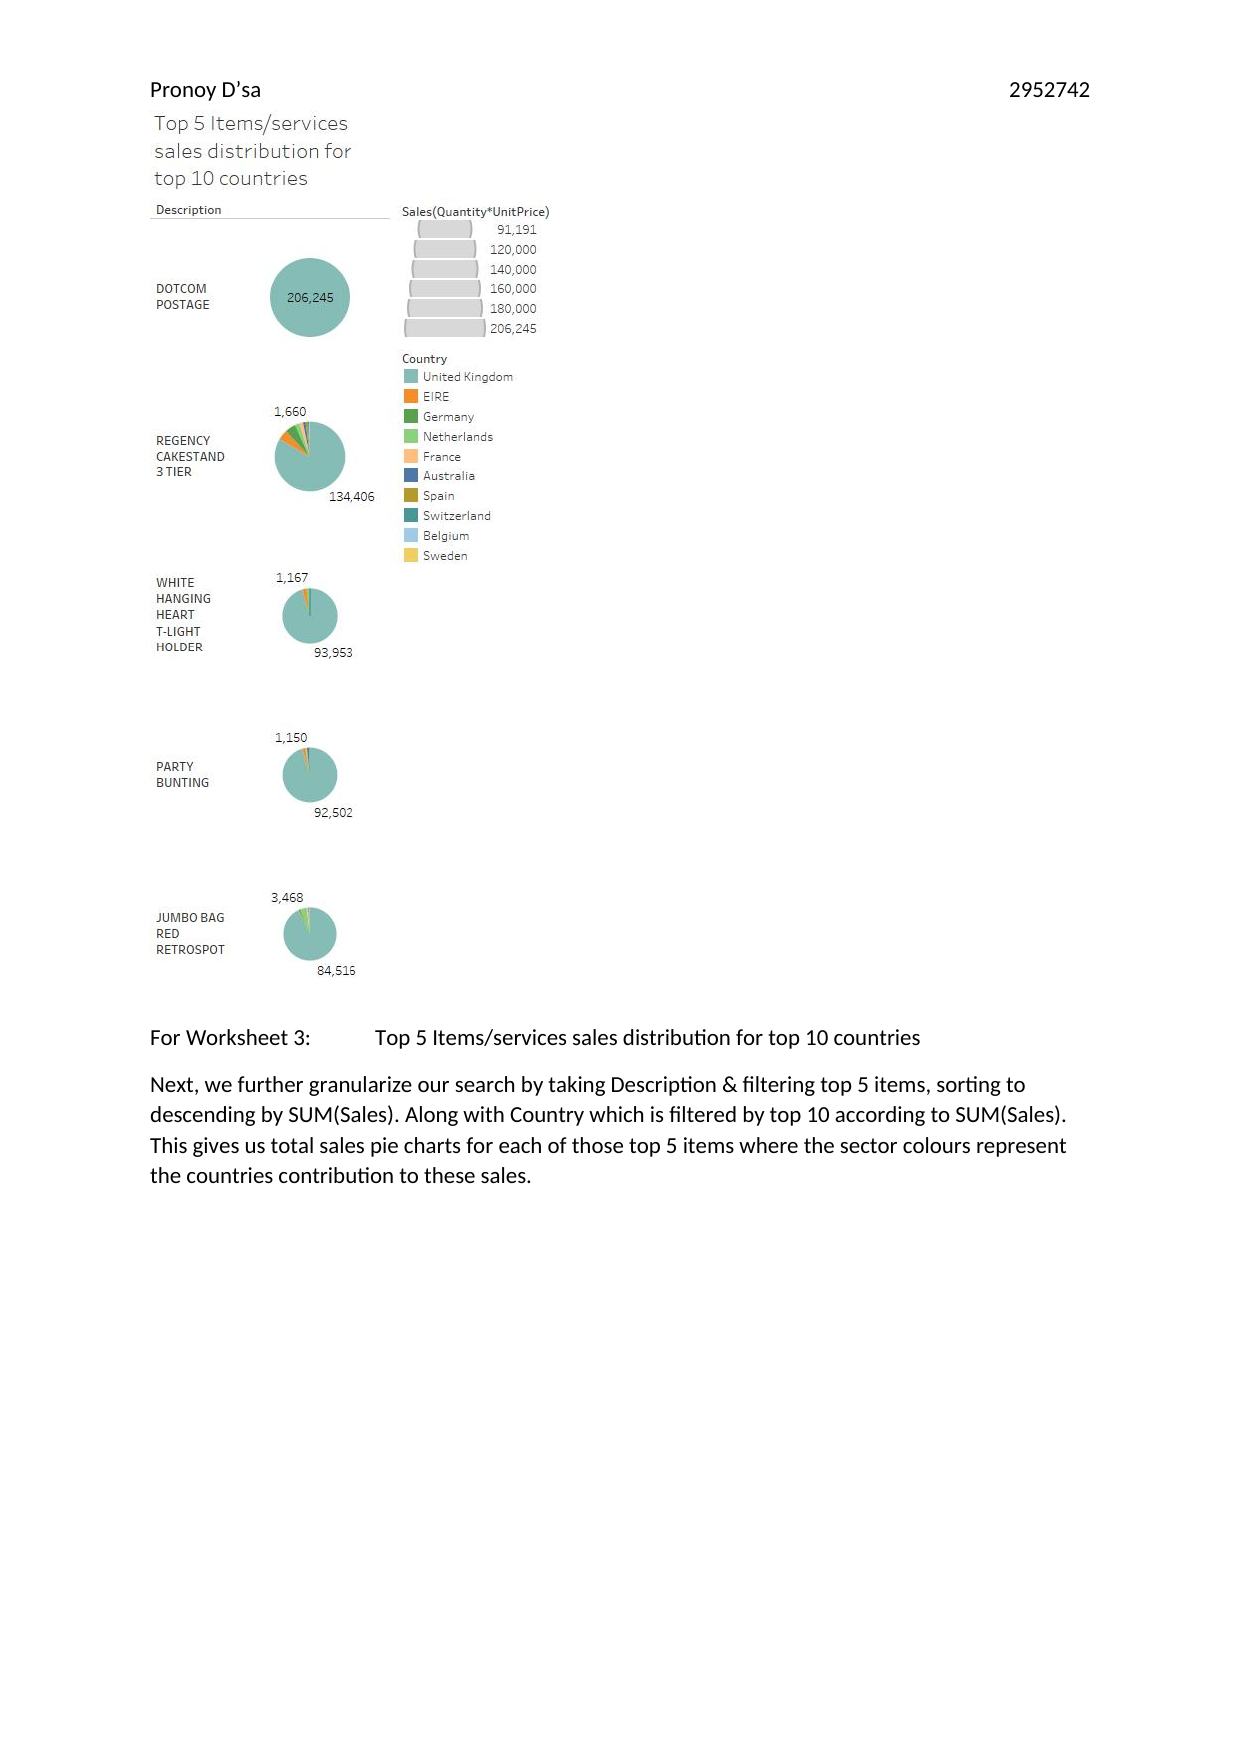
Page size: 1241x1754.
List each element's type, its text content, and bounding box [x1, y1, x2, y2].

picture [150, 103, 552, 1005]
text For Worksheet 3: Top 5 Items/services sales distribution for top 10 countries [150, 1023, 1090, 1051]
text Next, we further granularize our search by taking Description & filtering top 5 items, sorting to descending by SUM(Sales). Along with Country which is filtered by top 10 according to SUM(Sales). This gives us total sales pie charts for each of those top 5 items where the sector colours represent the countries contribution to these sales. [150, 1070, 1090, 1189]
